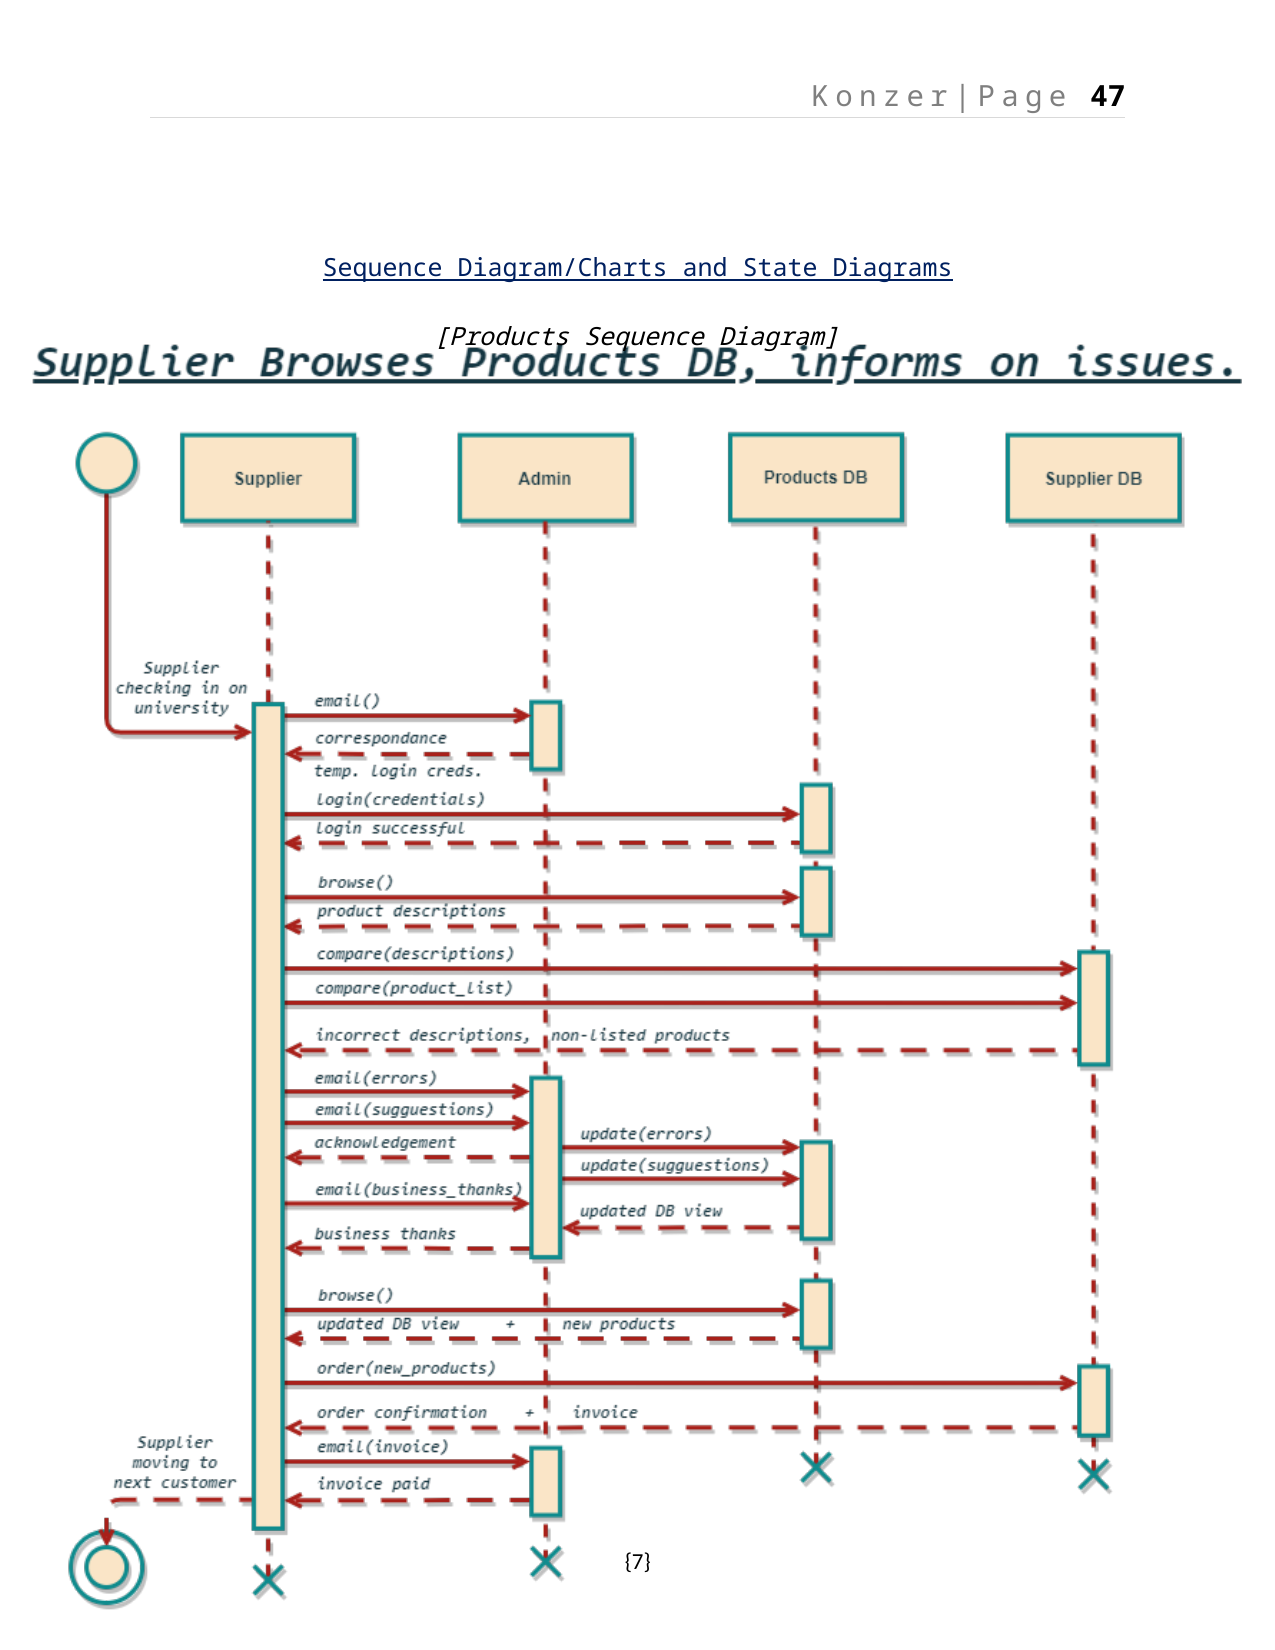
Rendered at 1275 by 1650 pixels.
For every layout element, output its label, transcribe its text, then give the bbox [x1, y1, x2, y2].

text Sequence Diagram/Charts and State Diagrams [150, 250, 1125, 284]
picture [23, 285, 1252, 1611]
text [Products Sequence Diagram] [150, 318, 1125, 352]
